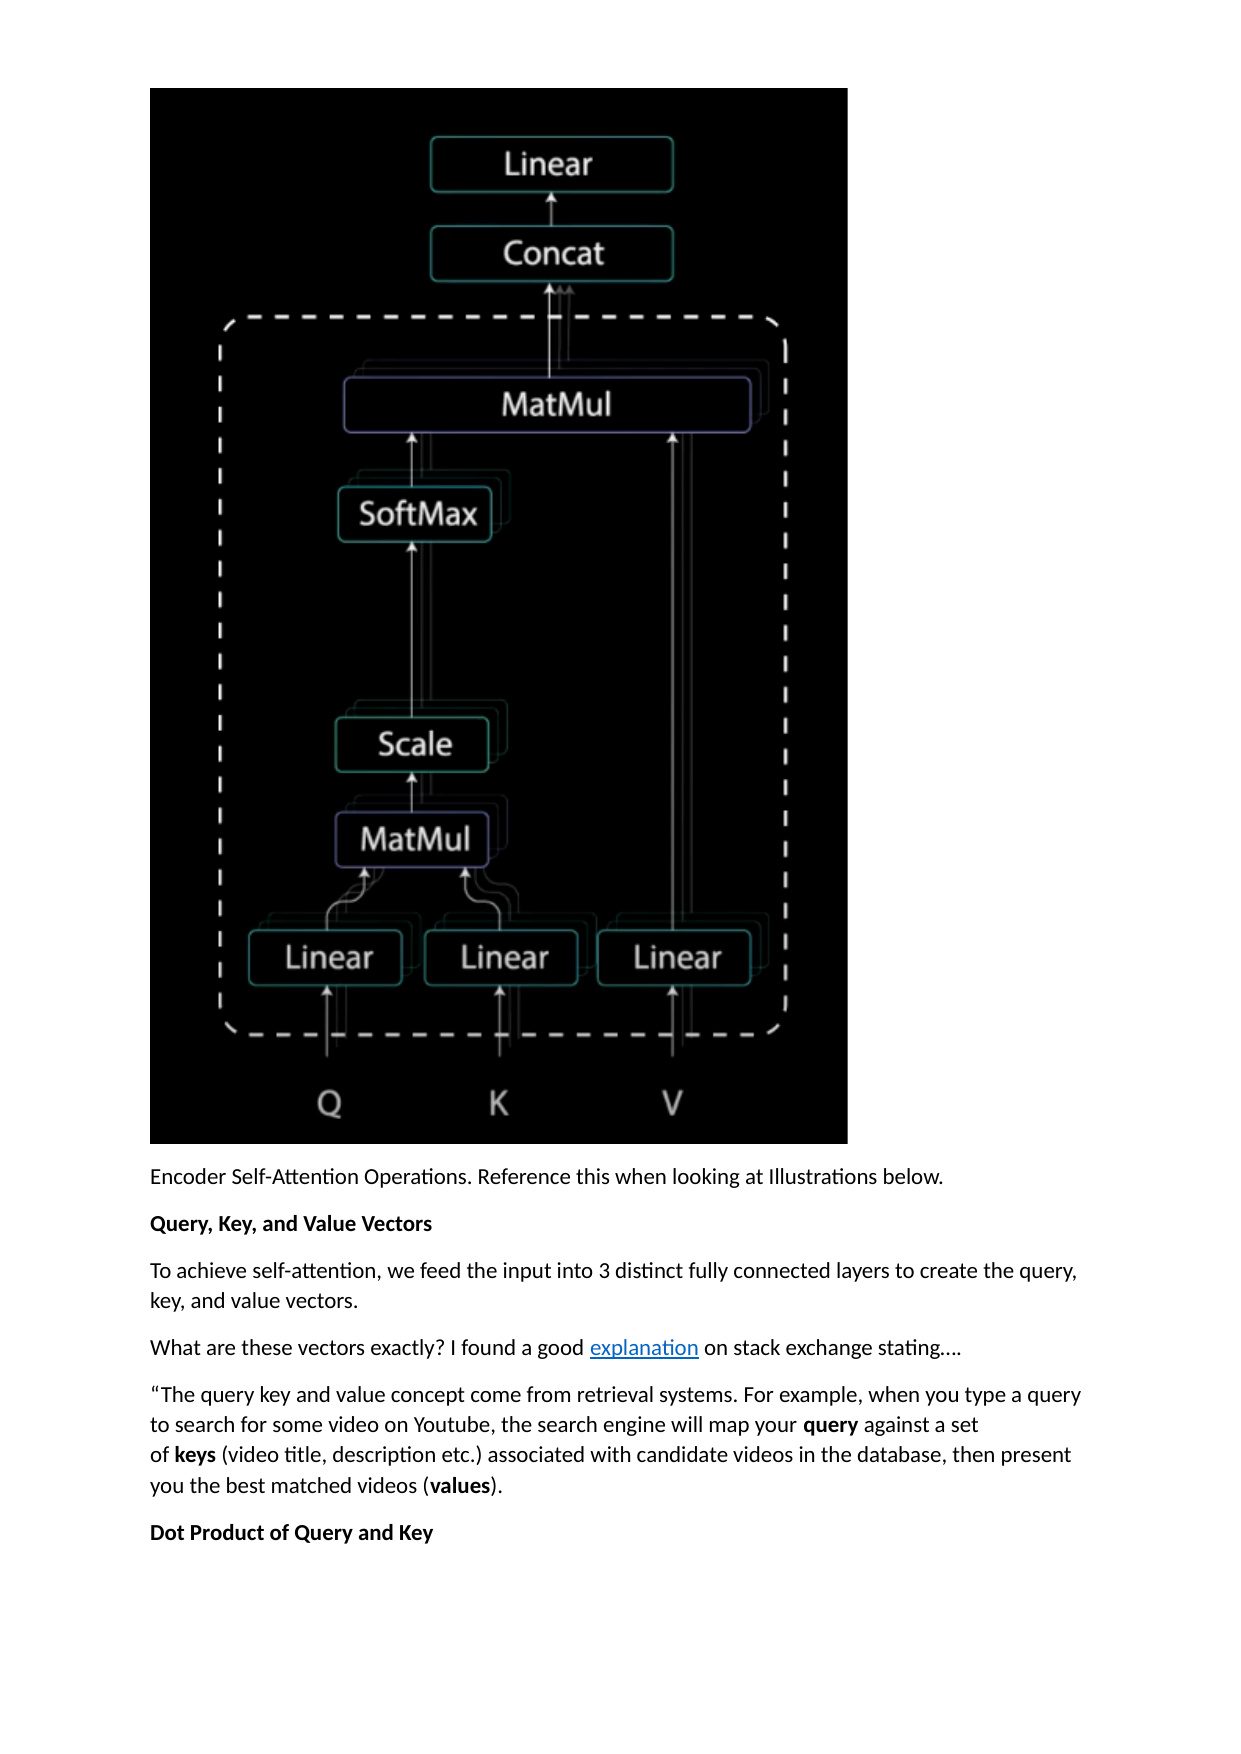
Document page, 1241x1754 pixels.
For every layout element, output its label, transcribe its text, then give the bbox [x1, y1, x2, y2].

text To achieve self-attention, we feed the input into 3 distinct fully connected layers to create the query, key, and value vectors. [150, 1256, 1090, 1314]
text Encoder Self-Attention Operations. Reference this when looking at Illustrations below. [150, 1162, 1090, 1191]
text Query, Key, and Value Vectors [150, 1209, 1090, 1237]
text Dot Product of Query and Key [150, 1518, 1090, 1546]
text “The query key and value concept come from retrieval systems. For example, when you type a query to search for some video on Youtube, the search engine will map your query against a set of keys (video title, description etc.) associated with candidate videos in the database, then present you the best matched videos (values). [150, 1380, 1090, 1499]
picture [150, 88, 848, 1144]
text What are these vectors exactly? I found a good explanation on stack exchange stating…. [150, 1333, 1090, 1361]
